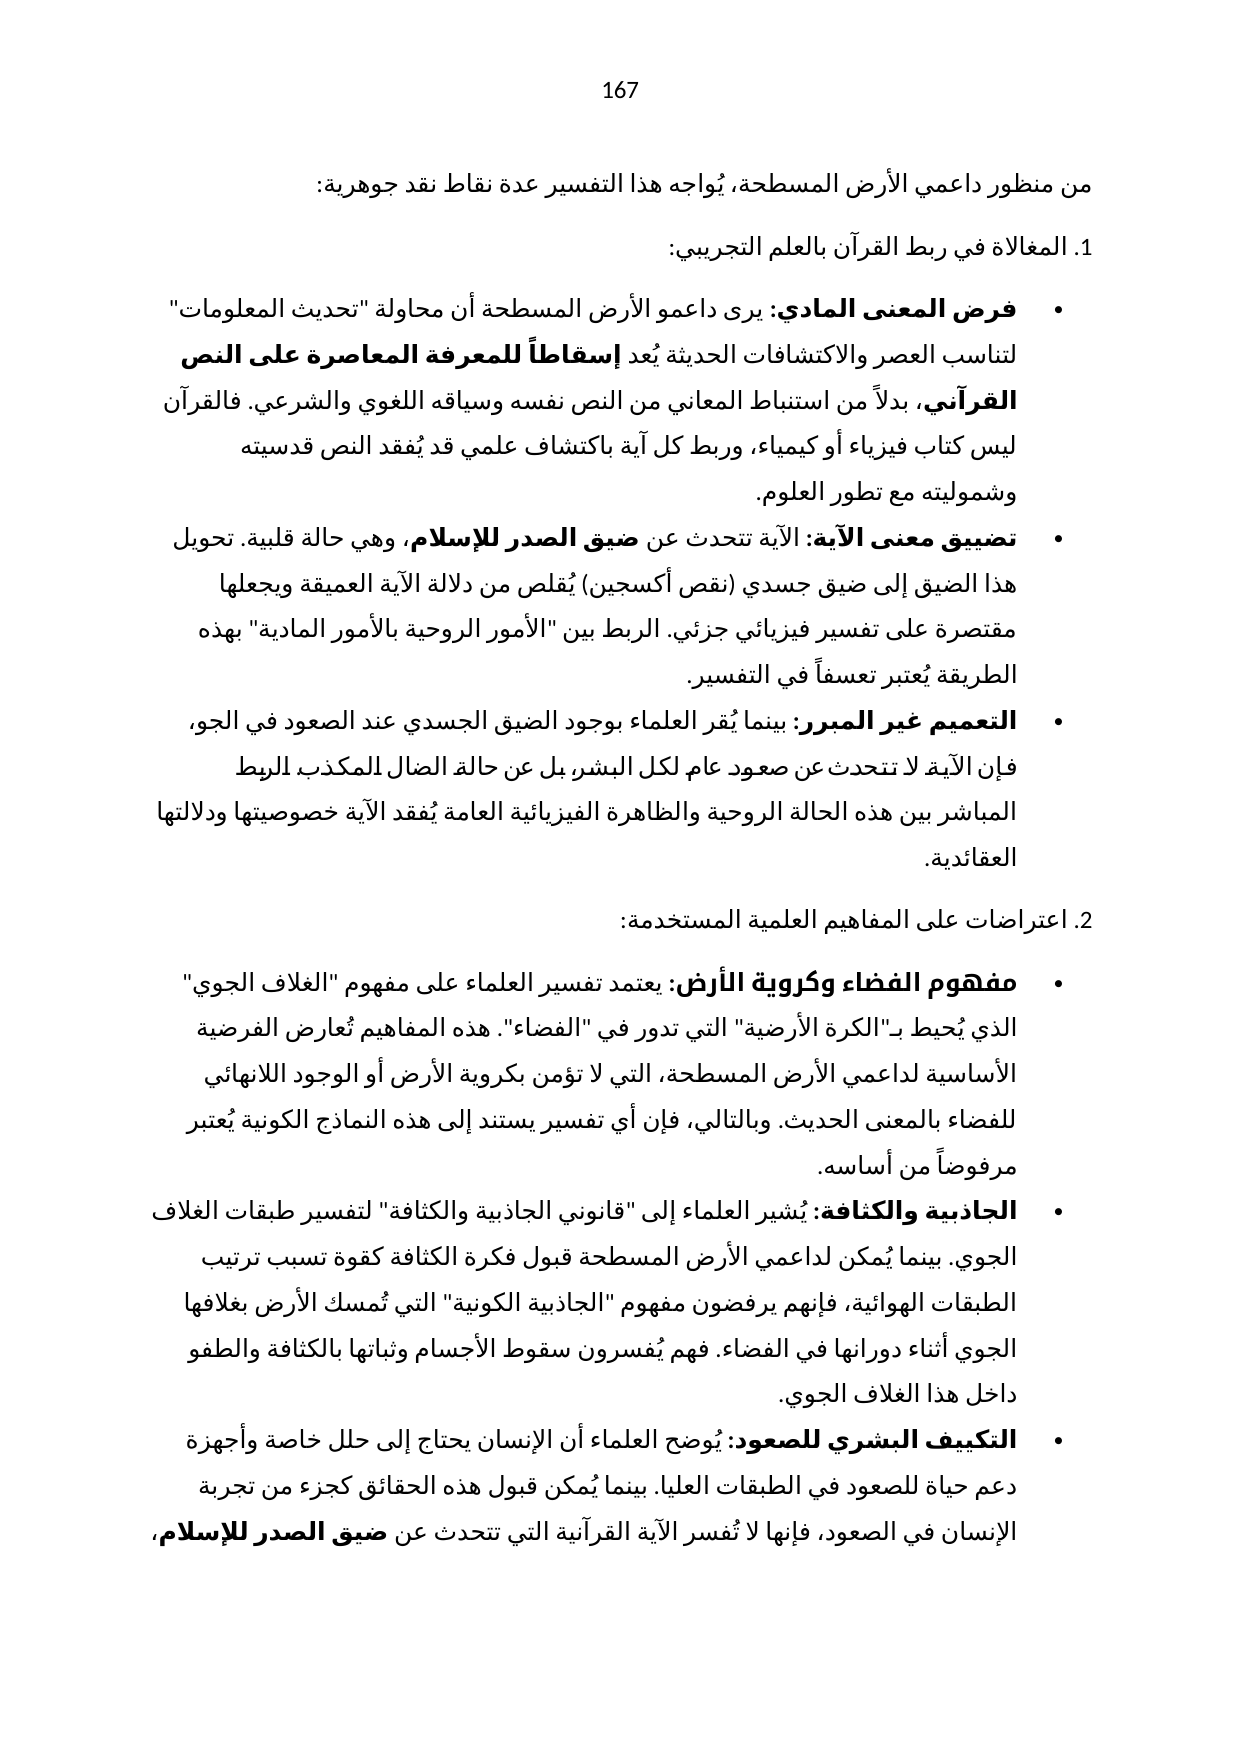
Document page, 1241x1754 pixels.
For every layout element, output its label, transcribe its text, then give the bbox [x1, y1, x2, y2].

list مفهوم الفضاء وكروية الأرض: يعتمد تفسير العلماء على مفهوم "الغلاف الجوي" الذي يُحيط بـ"الكرة الأرضية" التي تدور في "الفضاء". هذه المفاهيم تُعارض الفرضية الأساسية لداعمي الأرض المسطحة، التي لا تؤمن بكروية الأرض أو الوجود اللانهائي للفضاء بالمعنى الحديث. وبالتالي، فإن أي تفسير يستند إلى هذه النماذج الكونية يُعتبر مرفوضاً من أساسه. [148, 967, 1055, 1180]
list فرض المعنى المادي: يرى داعمو الأرض المسطحة أن محاولة "تحديث المعلومات" لتناسب العصر والاكتشافات الحديثة يُعد إسقاطاً للمعرفة المعاصرة على النص القرآني، بدلاً من استنباط المعاني من النص نفسه وسياقه اللغوي والشرعي. فالقرآن ليس كتاب فيزياء أو كيمياء، وربط كل آية باكتشاف علمي قد يُفقد النص قدسيته وشموليته مع تطور العلوم. [148, 293, 1055, 507]
list الجاذبية والكثافة: يُشير العلماء إلى "قانوني الجاذبية والكثافة" لتفسير طبقات الغلاف الجوي. بينما يُمكن لداعمي الأرض المسطحة قبول فكرة الكثافة كقوة تسبب ترتيب الطبقات الهوائية، فإنهم يرفضون مفهوم "الجاذبية الكونية" التي تُمسك الأرض بغلافها الجوي أثناء دورانها في الفضاء. فهم يُفسرون سقوط الأجسام وثباتها بالكثافة والطفو داخل هذا الغلاف الجوي. [148, 1196, 1055, 1409]
text من منظور داعمي الأرض المسطحة، يُواجه هذا التفسير عدة نقاط نقد جوهرية: [148, 168, 1092, 199]
list تضييق معنى الآية: الآية تتحدث عن ضيق الصدر للإسلام، وهي حالة قلبية. تحويل هذا الضيق إلى ضيق جسدي (نقص أكسجين) يُقلص من دلالة الآية العميقة ويجعلها مقتصرة على تفسير فيزيائي جزئي. الربط بين "الأمور الروحية بالأمور المادية" بهذه الطريقة يُعتبر تعسفاً في التفسير. [148, 522, 1055, 690]
text 2. اعتراضات على المفاهيم العلمية المستخدمة: [148, 904, 1092, 935]
text 1. المغالاة في ربط القرآن بالعلم التجريبي: [148, 231, 1092, 261]
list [148, 1424, 1055, 1546]
list التعميم غير المبرر: بينما يُقر العلماء بوجود الضيق الجسدي عند الصعود في الجو، فإن الآية لا تتحدث عن صعود عام لكل البشر، بل عن حالة الضال المكذب. الربط المباشر بين هذه الحالة الروحية والظاهرة الفيزيائية العامة يُفقد الآية خصوصيتها ودلالتها العقائدية. [148, 705, 1055, 873]
